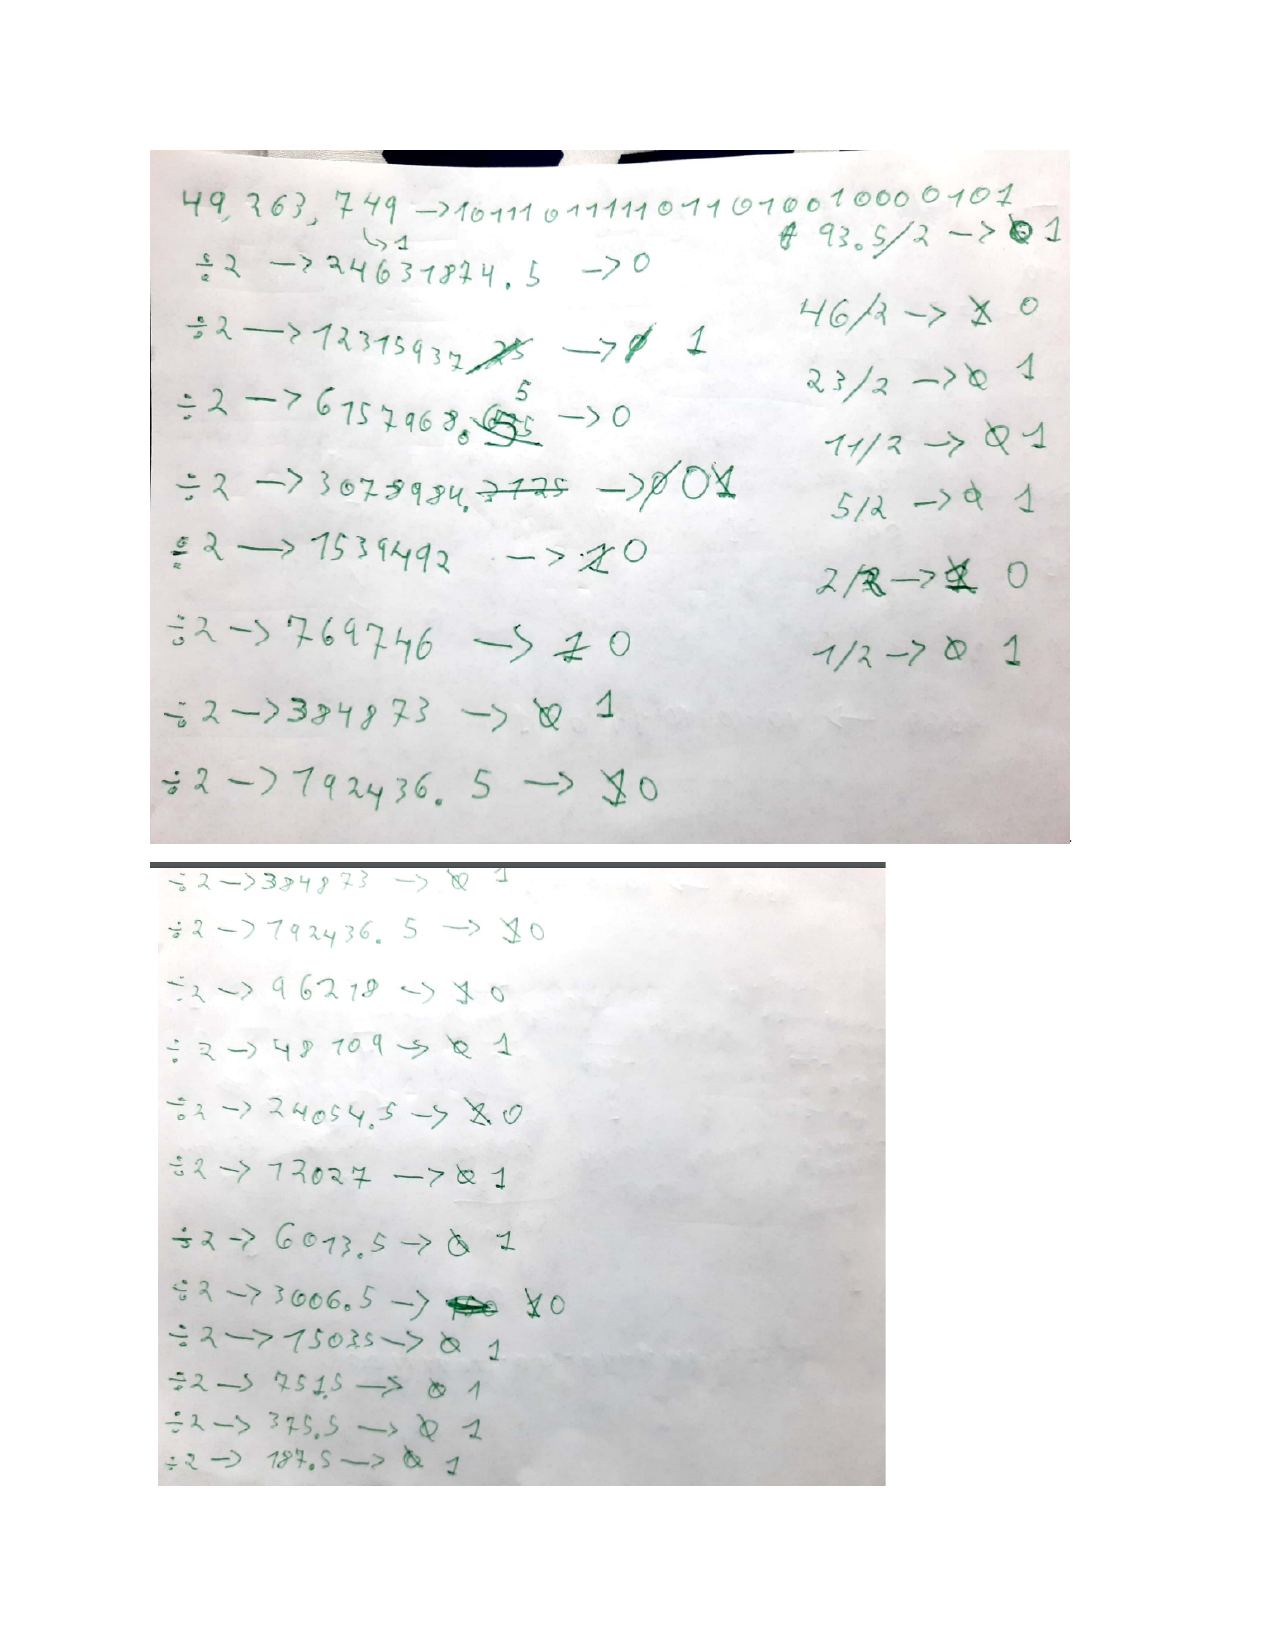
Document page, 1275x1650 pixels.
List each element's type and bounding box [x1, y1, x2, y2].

picture [150, 150, 1072, 844]
picture [150, 862, 886, 1486]
